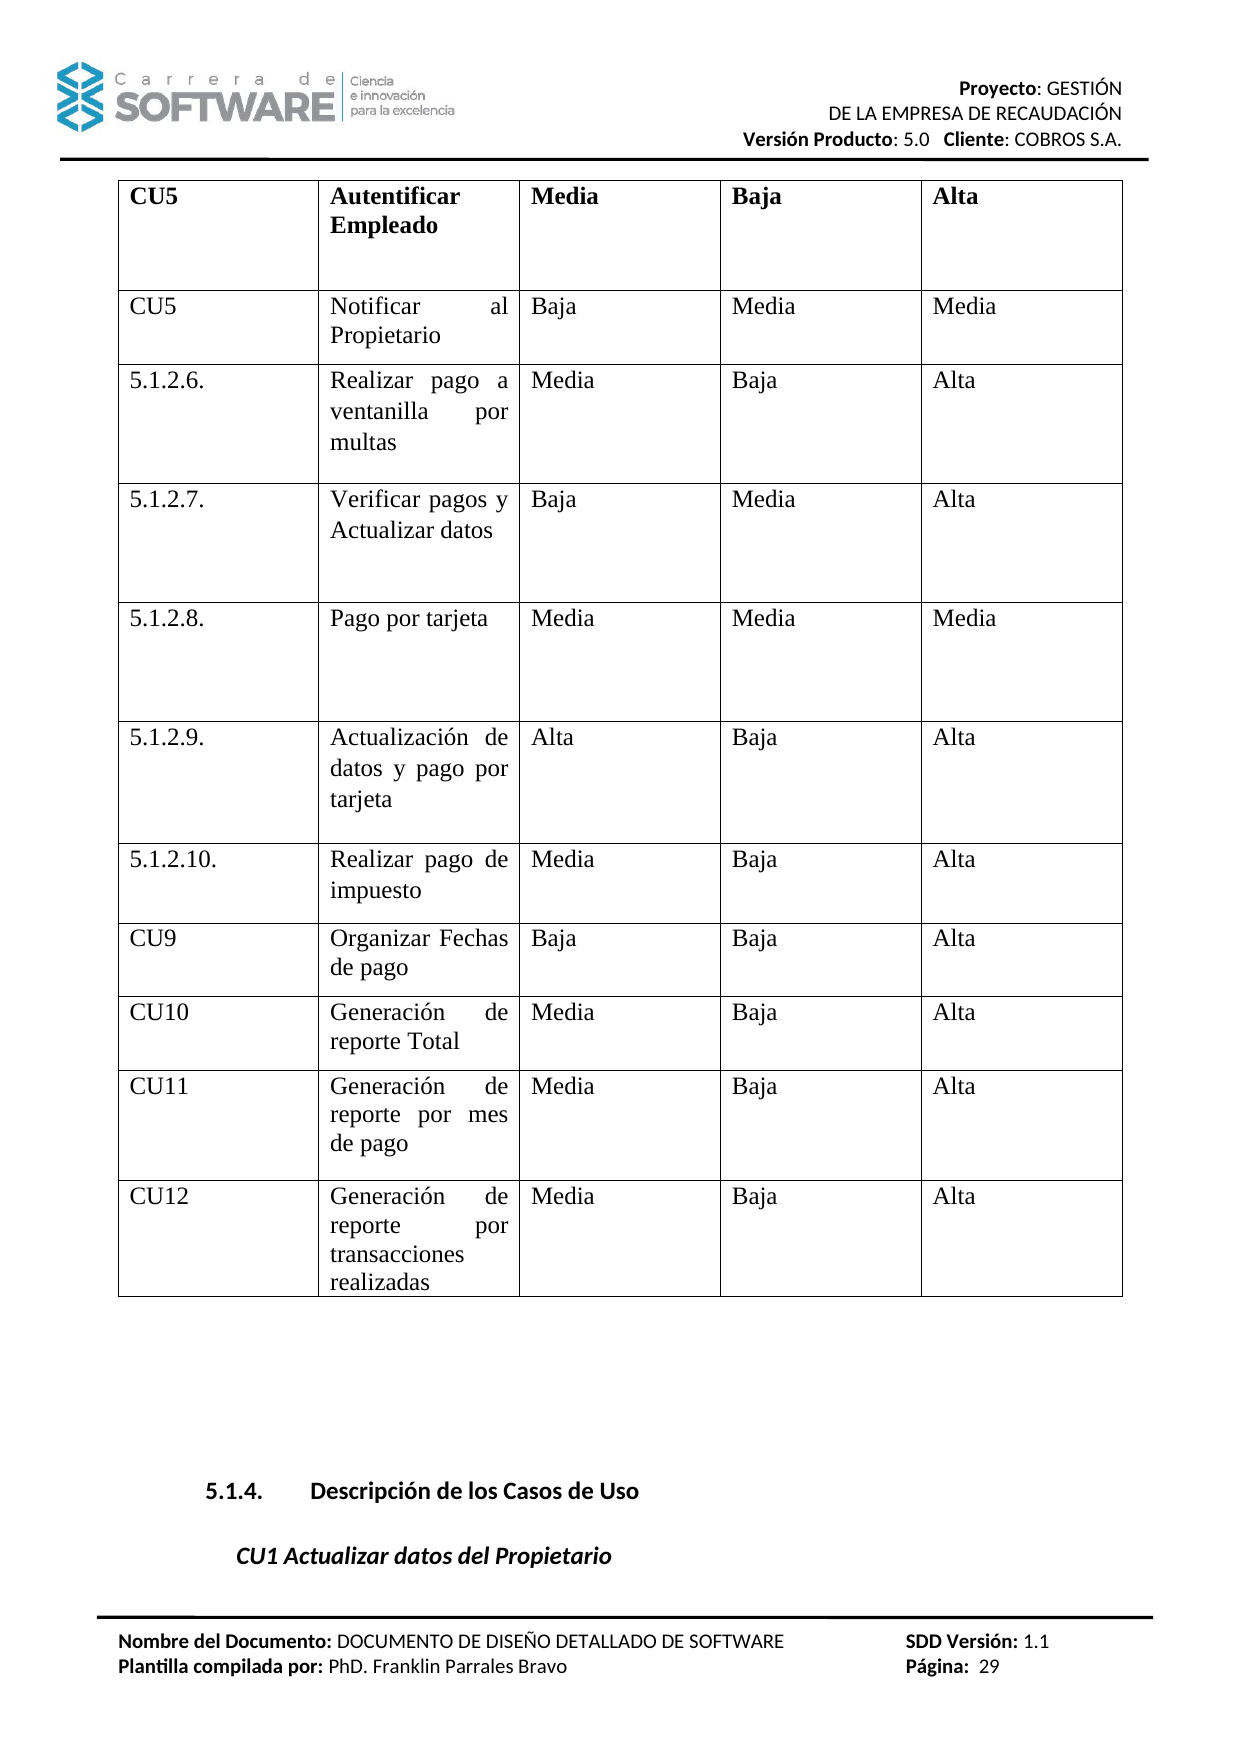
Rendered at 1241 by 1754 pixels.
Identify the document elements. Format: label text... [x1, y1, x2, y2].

table_cell Alta [922, 1071, 1122, 1180]
table_cell Alta [922, 722, 1122, 843]
table_cell 5.1.2.9. [119, 722, 318, 843]
table_cell CU10 [119, 997, 318, 1070]
table_cell Alta [922, 1181, 1122, 1296]
table_cell CU12 [119, 1181, 318, 1296]
table_cell Verificar pagos y Actualizar datos [319, 484, 519, 602]
table_cell Alta [922, 997, 1122, 1070]
subtitle Descripción de los Casos de Uso [205, 1475, 1122, 1505]
table_cell Media [520, 365, 720, 483]
table_cell Realizar pago a ventanilla por multas [319, 365, 519, 483]
table_cell Media [721, 484, 921, 602]
table_cell Media [520, 181, 720, 290]
table_cell 5.1.2.7. [119, 484, 318, 602]
table_cell Alta [520, 722, 720, 843]
table_cell CU5 [119, 291, 318, 364]
table_cell Media [520, 844, 720, 922]
table_cell Baja [520, 924, 720, 996]
table_cell Alta [922, 484, 1122, 602]
table_cell 5.1.2.10. [119, 844, 318, 922]
table_cell Generación de reporte por transacciones realizadas [319, 1181, 519, 1296]
text CU1 Actualizar datos del Propietario [236, 1540, 1122, 1571]
table_cell Alta [922, 365, 1122, 483]
table_cell Baja [721, 844, 921, 922]
table_cell Baja [520, 484, 720, 602]
table_cell Actualización de datos y pago por tarjeta [319, 722, 519, 843]
table_cell Media [922, 603, 1122, 721]
table_cell Media [520, 1071, 720, 1180]
table_cell CU9 [119, 924, 318, 996]
table_cell Media [922, 291, 1122, 364]
table_cell 5.1.2.8. [119, 603, 318, 721]
table_cell Media [520, 997, 720, 1070]
table_cell Autentificar Empleado [319, 181, 519, 290]
table_cell Alta [922, 844, 1122, 922]
table_cell Alta [922, 181, 1122, 290]
table_cell Baja [520, 291, 720, 364]
table_cell Generación de reporte Total [319, 997, 519, 1070]
table_cell Baja [721, 722, 921, 843]
table_cell Alta [922, 924, 1122, 996]
picture [46, 46, 461, 154]
table_cell CU5 [119, 181, 318, 290]
table_cell Generación de reporte por mes de pago [319, 1071, 519, 1180]
table_cell Media [520, 603, 720, 721]
table_cell Realizar pago de impuesto [319, 844, 519, 922]
table_cell Baja [721, 365, 921, 483]
table_cell Baja [721, 1181, 921, 1296]
table_cell Baja [721, 1071, 921, 1180]
table_cell Media [721, 291, 921, 364]
table_cell Baja [721, 997, 921, 1070]
table_cell Media [520, 1181, 720, 1296]
table_cell Baja [721, 181, 921, 290]
table_cell Notificar al Propietario [319, 291, 519, 364]
table_cell Media [721, 603, 921, 721]
table_cell 5.1.2.6. [119, 365, 318, 483]
table_cell Pago por tarjeta [319, 603, 519, 721]
table_cell Baja [721, 924, 921, 996]
table_cell CU11 [119, 1071, 318, 1180]
table_cell Organizar Fechas de pago [319, 924, 519, 996]
